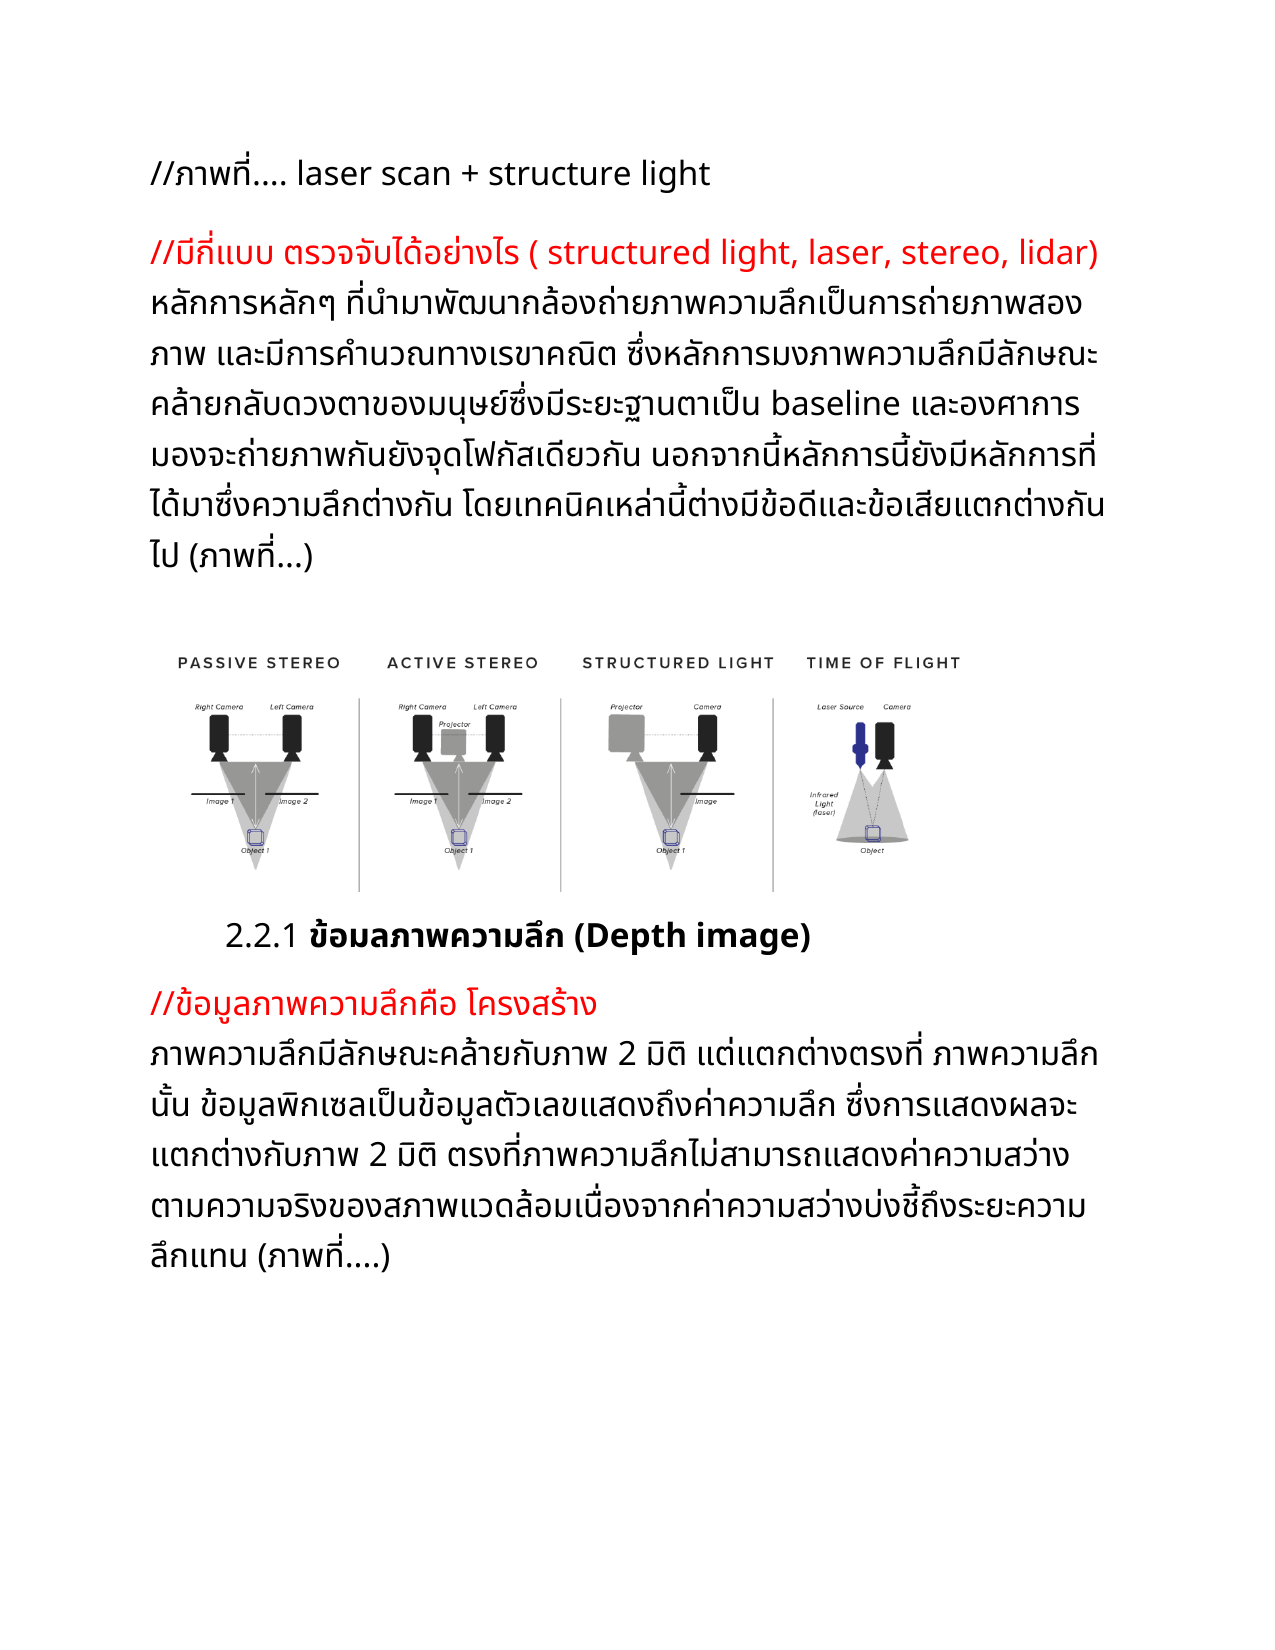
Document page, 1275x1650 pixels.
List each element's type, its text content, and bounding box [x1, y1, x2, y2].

text ภาพความลึกมีลักษณะคล้ายกับภาพ 2 มิติ แต่แตกต่างตรงที่ ภาพความลึกนั้น ข้อมูลพิกเซลเป็นข้อมูลตัวเลขแสดงถึงค่าความลึก ซึ่งการแสดงผลจะแตกต่างกับภาพ 2 มิติ ตรงที่ภาพความลึกไม่สามารถแสดงค่าความสว่างตามความจริงของสภาพแวดล้อมเนื่องจากค่าความสว่างบ่งชี้ถึงระยะความลึกแทน (ภาพที่....) [150, 1030, 1125, 1283]
picture [150, 627, 998, 912]
text หลักการหลักๆ ที่นำมาพัฒนากล้องถ่ายภาพความลึกเป็นการถ่ายภาพสองภาพ และมีการคำนวณทางเรขาคณิต ซึ่งหลักการมงภาพความลึกมีลักษณะคล้ายกลับดวงตาของมนุษย์ซึ่งมีระยะฐานตาเป็น baseline และองศาการมองจะถ่ายภาพกันยังจุดโฟกัสเดียวกัน นอกจากนี้หลักการนี้ยังมีหลักการที่ได้มาซึ่งความลึกต่างกัน โดยเทคนิคเหล่านี้ต่างมีข้อดีและข้อเสียแตกต่างกันไป (ภาพที่...) [150, 279, 1125, 582]
text //ภาพที่.... laser scan + structure light [150, 150, 1125, 201]
text //มีกี่แบบ ตรวจจับได้อย่างไร ( structured light, laser, stereo, lidar) [150, 229, 1125, 279]
text //ข้อมูลภาพความลึกคือ โครงสร้าง [150, 979, 1125, 1030]
subtitle 2.2.1 ข้อมลภาพความลึก (Depth image) [150, 912, 1125, 963]
